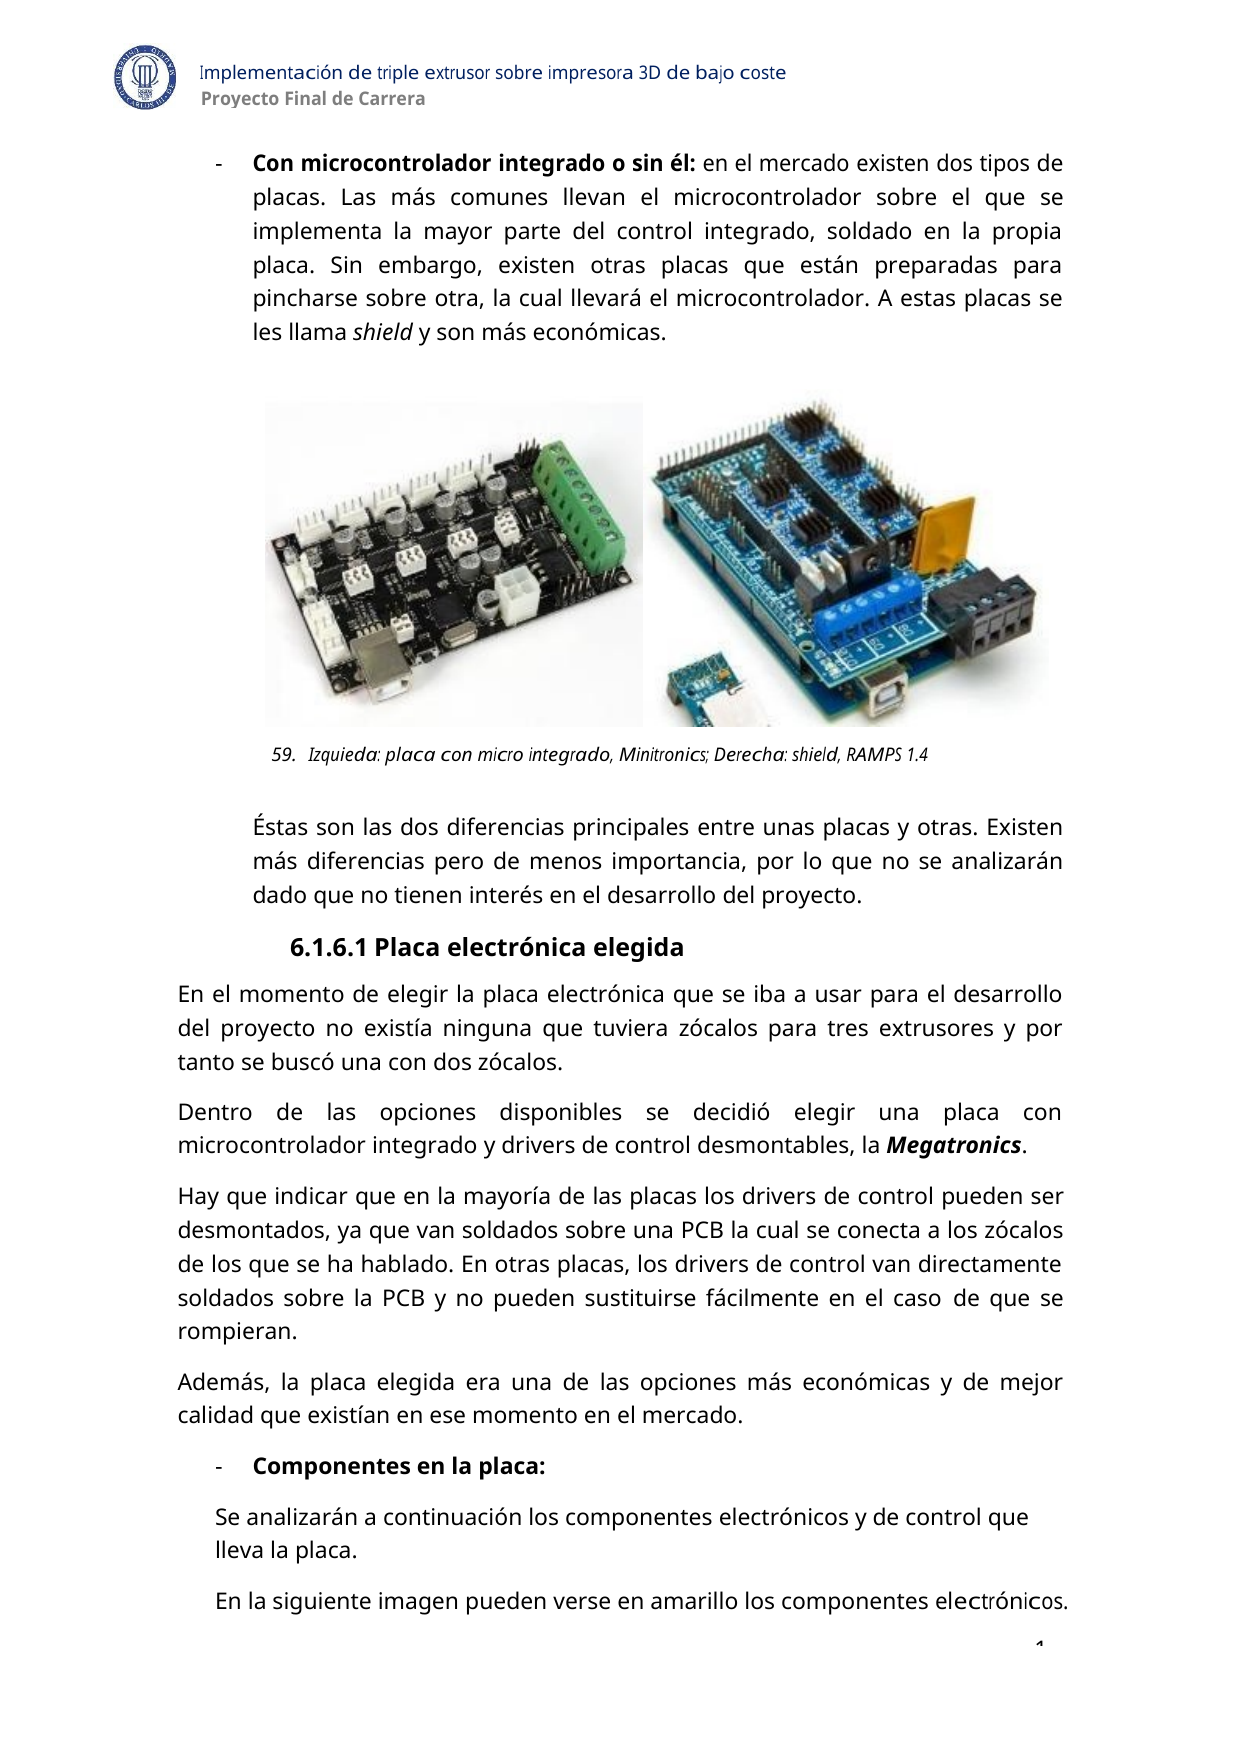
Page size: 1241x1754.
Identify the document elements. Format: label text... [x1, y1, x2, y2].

subtitle Componentes en la placa: [215, 1450, 1148, 1481]
text Además, la placa elegida era una de las opciones más económicas y de mejor calidad que existían en ese momento en el mercado. [177, 1366, 1063, 1431]
picture [113, 43, 177, 110]
text Se analizarán a continuación los componentes electrónicos y de control que lleva la placa. [215, 1500, 1058, 1565]
picture [265, 389, 1049, 727]
text En el momento de elegir la placa electrónica que se iba a usar para el desarrollo del proyecto no existía ninguna que tuviera zócalos para tres extrusores y por tanto se buscó una con dos zócalos. [177, 978, 1063, 1077]
text Hay que indicar que en la mayoría de las placas los drivers de control pueden ser desmontados, ya que van soldados sobre una PCB la cual se conecta a los zócalos de los que se ha hablado. En otras placas, los drivers de control van directamente soldados sobre la PCB y no pueden sustituirse fácilmente en el caso de que se rompieran. [177, 1180, 1064, 1346]
text Dentro de las opciones disponibles se decidió elegir una placa con microcontrolador integrado y drivers de control desmontables, la Megatronics. [177, 1096, 1063, 1161]
subtitle Placa electrónica elegida [290, 929, 1148, 963]
list Con microcontrolador integrado o sin él: en el mercado existen dos tipos de placas. Las más comunes llevan el microcontrolador sobre el que se implementa la mayor parte del control integrado, soldado en la propia placa. Sin embargo, existen otras placas que están preparadas para pincharse sobre otra, la cual llevará el microcontrolador. A estas placas se les llama shield y son más económicas. [215, 147, 1063, 347]
text Éstas son las dos diferencias principales entre unas placas y otras. Existen más diferencias pero de menos importancia, por lo que no se analizarán dado que no tienen interés en el desarrollo del proyecto. [252, 811, 1063, 910]
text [215, 1585, 1073, 1616]
